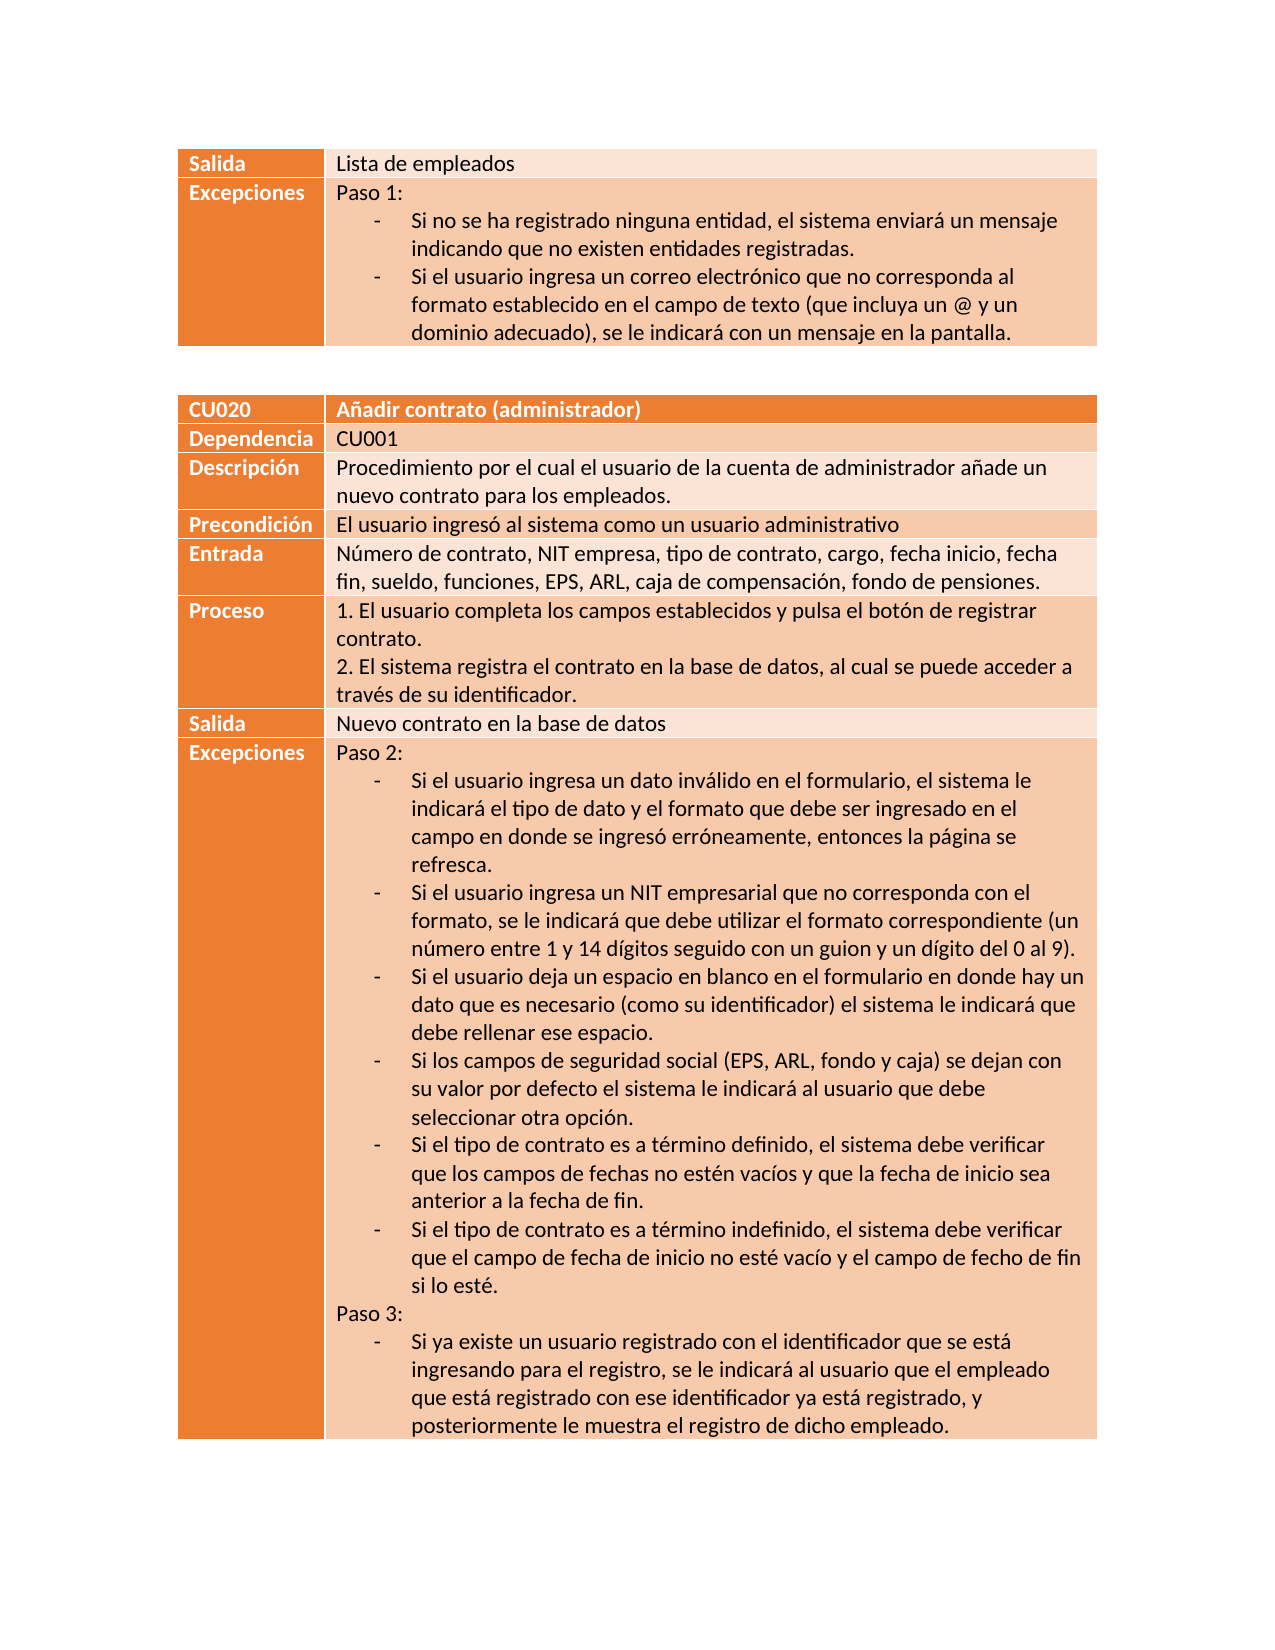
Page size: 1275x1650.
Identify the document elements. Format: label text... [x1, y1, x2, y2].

table_cell Número de contrato, NIT empresa, tipo de contrato, cargo, fecha inicio, fecha fin, sueldo, funciones, EPS, ARL, caja de compensación, fondo de pensiones. [326, 539, 1097, 595]
table_cell Proceso [178, 596, 324, 708]
table_cell El usuario ingresó al sistema como un usuario administrativo [326, 510, 1097, 538]
table_cell Salida [178, 709, 324, 737]
table_cell CU001 [326, 424, 1097, 452]
table_cell Precondición [178, 510, 324, 538]
table_cell Nuevo contrato en la base de datos [326, 709, 1097, 737]
table_cell 1. El usuario completa los campos establecidos y pulsa el botón de registrar contrato. 2. El sistema registra el contrato en la base de datos, al cual se puede acceder a través de su identificador. [326, 596, 1097, 708]
table_cell Procedimiento por el cual el usuario de la cuenta de administrador añade un nuevo contrato para los empleados. [326, 453, 1097, 509]
table_cell Paso 1: Si no se ha registrado ninguna entidad, el sistema enviará un mensaje indicando que no existen entidades registradas. Si el usuario ingresa un correo electrónico que no corresponda al formato establecido en el campo de texto (que incluya un @ y un dominio adecuado), se le indicará con un mensaje en la pantalla. [326, 178, 1097, 346]
table_cell Descripción [178, 453, 324, 509]
table_cell Entrada [178, 539, 324, 595]
table_cell Lista de empleados [326, 149, 1097, 177]
table_cell Excepciones [178, 178, 324, 346]
table_cell Excepciones [178, 738, 324, 1439]
table_cell Salida [178, 149, 324, 177]
table_header CU020 [178, 395, 324, 423]
table_header Añadir contrato (administrador) [326, 395, 1097, 423]
table_cell Paso 2: Si el usuario ingresa un dato inválido en el formulario, el sistema le indicará el tipo de dato y el formato que debe ser ingresado en el campo en donde se ingresó erróneamente, entonces la página se refresca. Si el usuario ingresa un NIT empresarial que no corresponda con el formato, se le indicará que debe utilizar el formato correspondiente (un número entre 1 y 14 dígitos seguido con un guion y un dígito del 0 al 9). Si el usuario deja un espacio en blanco en el formulario en donde hay un dato que es necesario (como su identificador) el sistema le indicará que debe rellenar ese espacio. Si los campos de seguridad social (EPS, ARL, fondo y caja) se dejan con su valor por defecto el sistema le indicará al usuario que debe seleccionar otra opción. Si el tipo de contrato es a término definido, el sistema debe verificar que los campos de fechas no estén vacíos y que la fecha de inicio sea anterior a la fecha de fin. Si el tipo de contrato es a término indefinido, el sistema debe verificar que el campo de fecha de inicio no esté vacío y el campo de fecho de fin si lo esté. Paso 3: Si ya existe un usuario registrado con el identificador que se está ingresando para el registro, se le indicará al usuario que el empleado que está registrado con ese identificador ya está registrado, y posteriormente le muestra el registro de dicho empleado. [326, 738, 1097, 1439]
table_cell Dependencia [178, 424, 324, 452]
